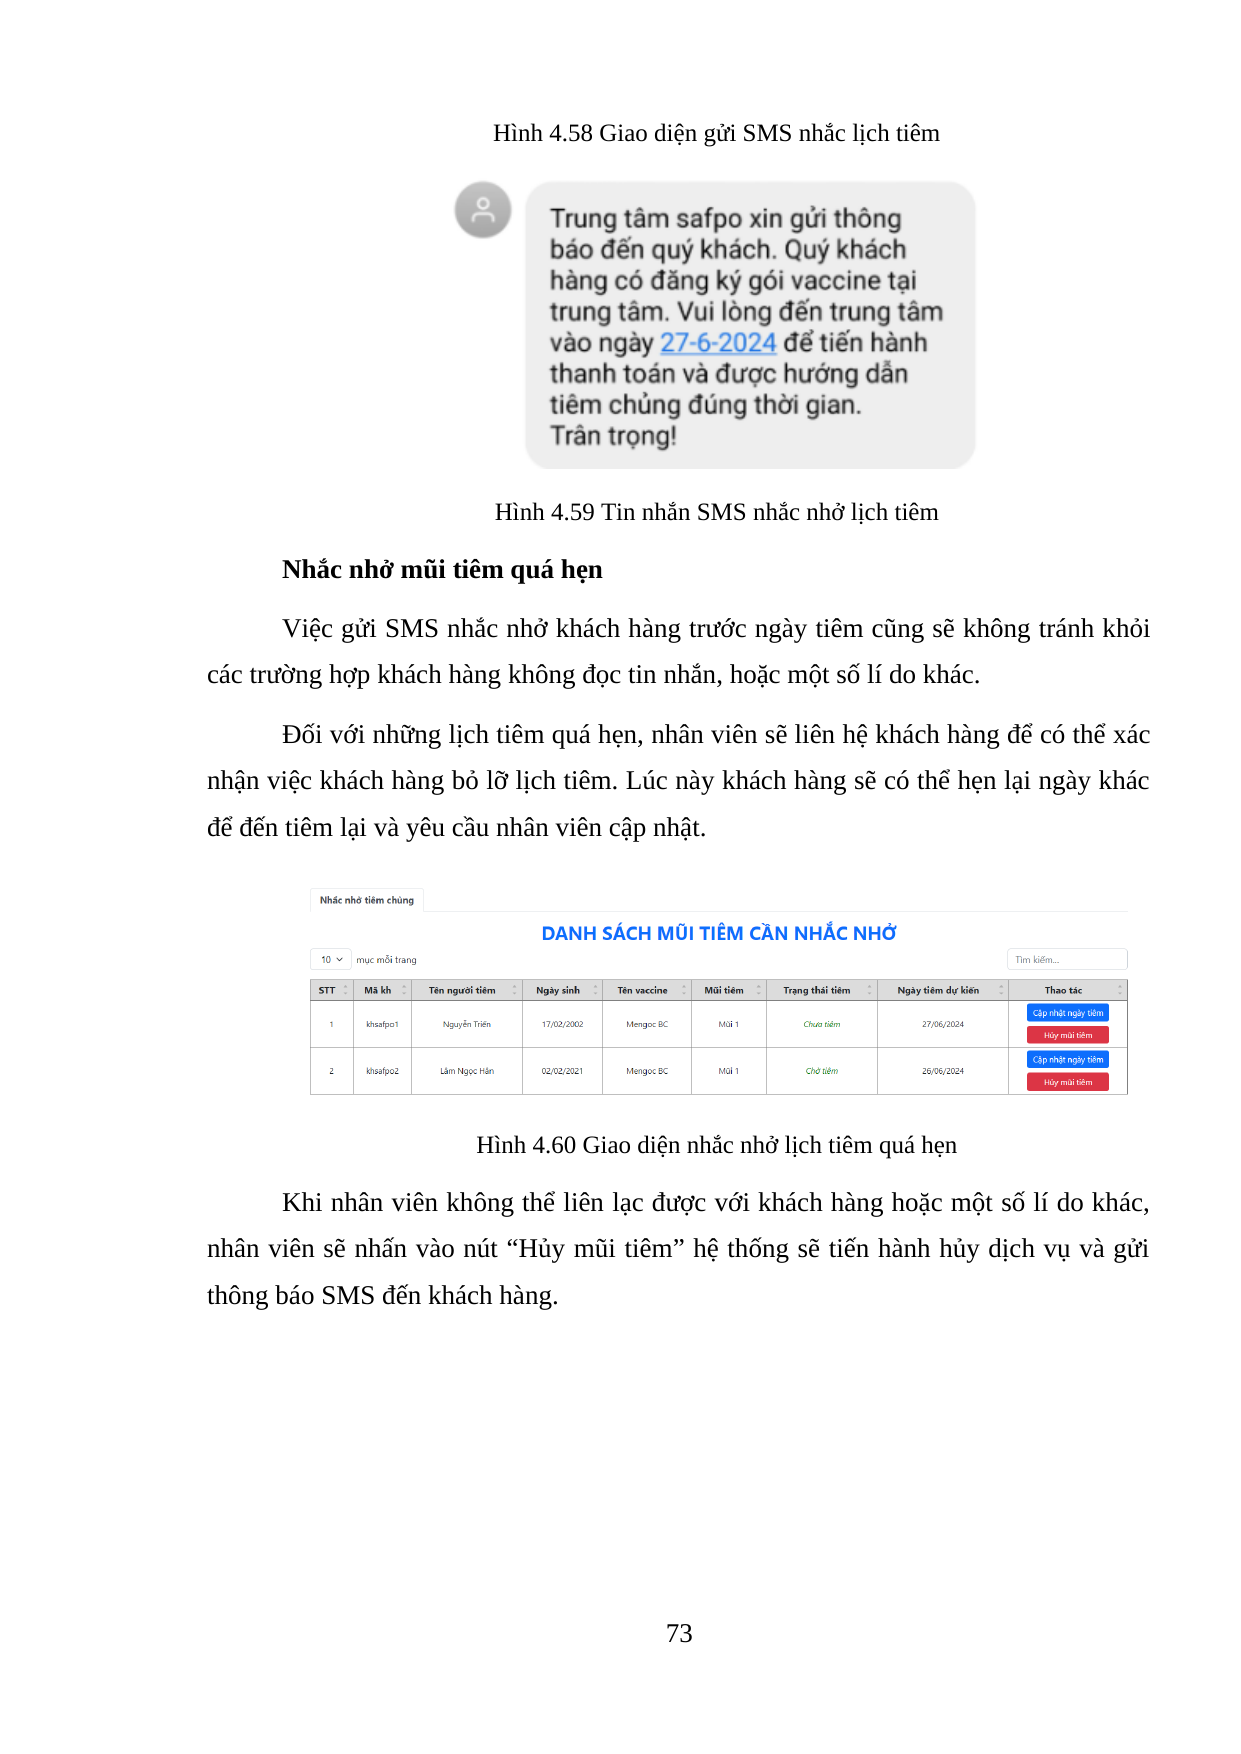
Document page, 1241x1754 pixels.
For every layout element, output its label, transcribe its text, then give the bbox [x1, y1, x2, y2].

text Khi nhân viên không thể liên lạc được với khách hàng hoặc một số lí do khác, nhân viên sẽ nhấn vào nút “Hủy mũi tiêm” hệ thống sẽ tiến hành hủy dịch vụ và gửi thông báo SMS đến khách hàng. [207, 1186, 1152, 1310]
picture [292, 870, 1142, 1102]
text Nhắc nhở mũi tiêm quá hẹn [207, 553, 1152, 584]
text Đối với những lịch tiêm quá hẹn, nhân viên sẽ liên hệ khách hàng để có thể xác nhận việc khách hàng bỏ lỡ lịch tiêm. Lúc này khách hàng sẽ có thể hẹn lại ngày khác để đến tiêm lại và yêu cầu nhân viên cập nhật. [207, 718, 1152, 842]
text Việc gửi SMS nhắc nhở khách hàng trước ngày tiêm cũng sẽ không tránh khỏi các trường hợp khách hàng không đọc tin nhắn, hoặc một số lí do khác. [207, 612, 1152, 690]
picture [446, 173, 988, 469]
